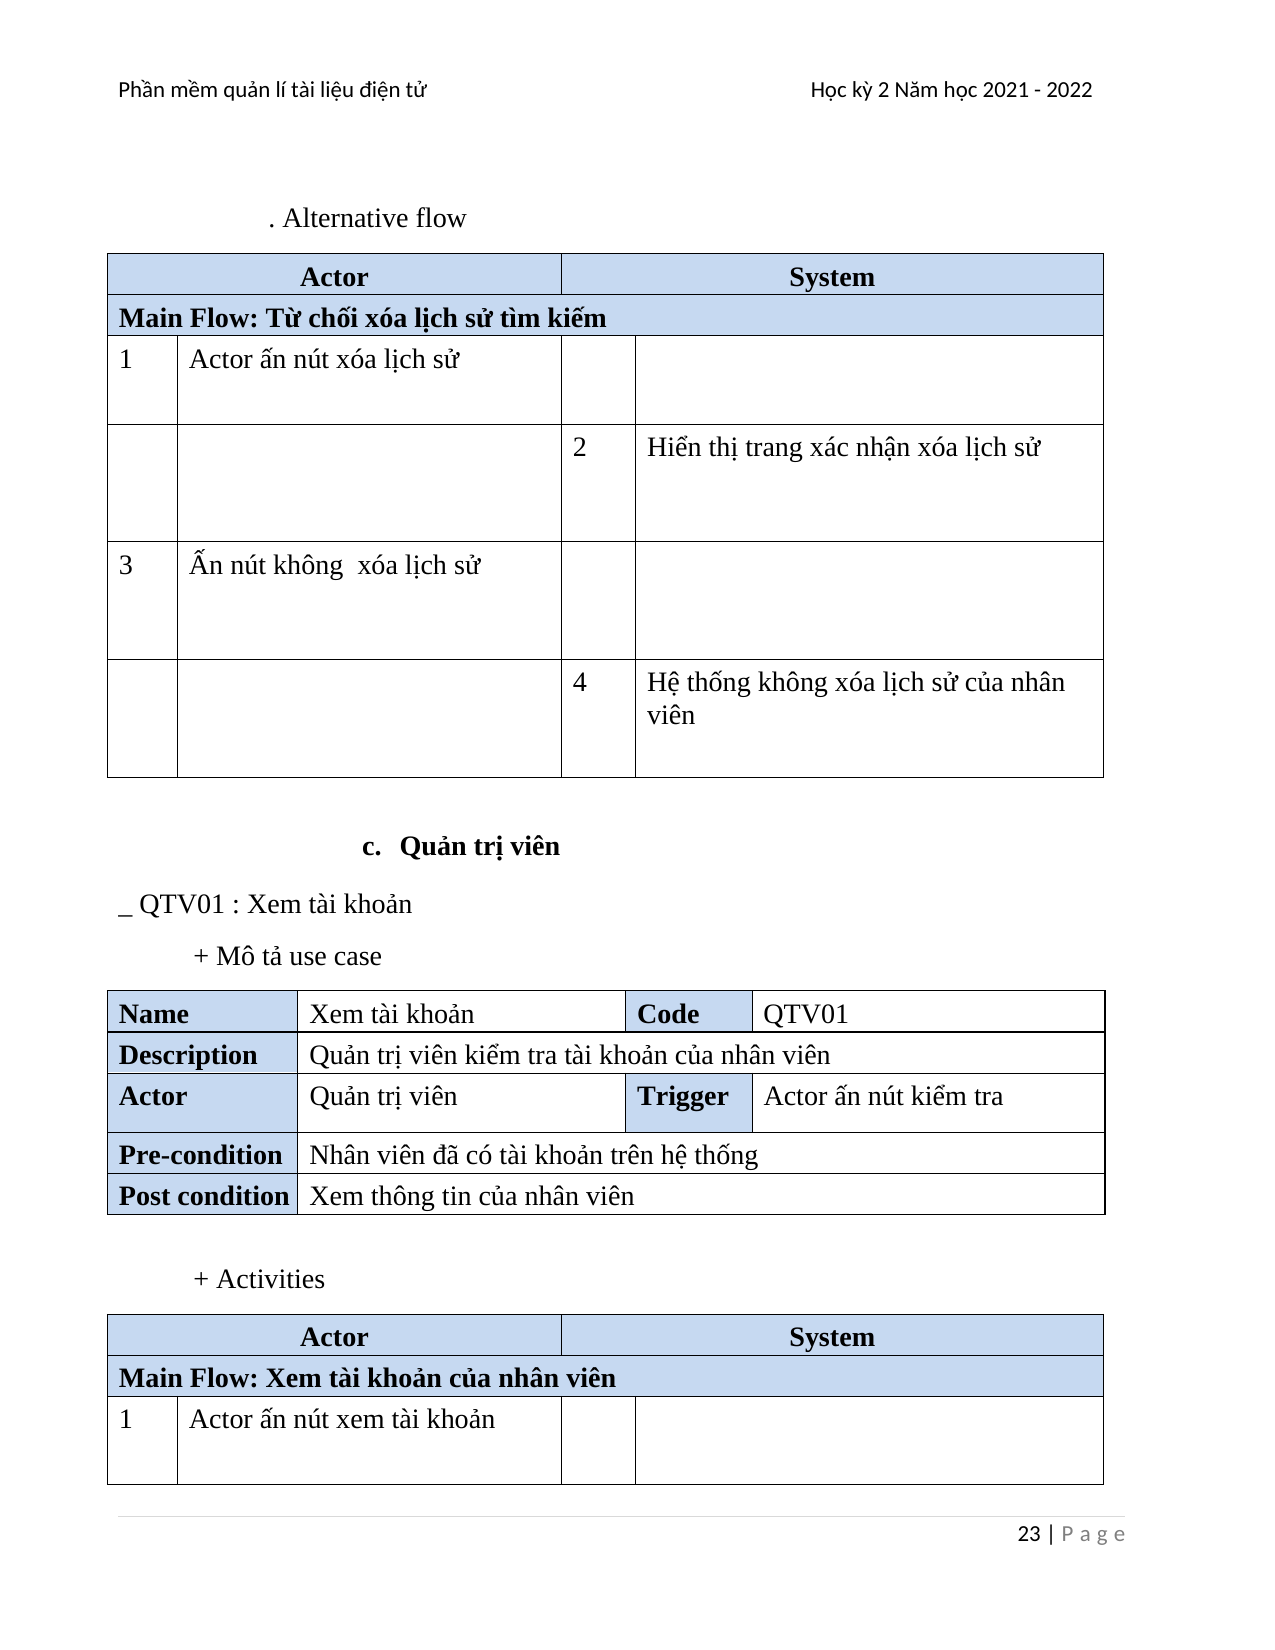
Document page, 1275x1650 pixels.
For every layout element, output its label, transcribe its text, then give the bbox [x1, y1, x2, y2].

table_header Name [108, 991, 297, 1031]
table_cell Main Flow: Xem tài khoản của nhân viên [108, 1356, 1103, 1396]
list Quản trị viên [362, 829, 1125, 862]
table_cell Ấn nút không xóa lịch sử [178, 542, 561, 659]
table_cell [562, 542, 635, 659]
table_cell [562, 1397, 635, 1484]
table_cell [178, 660, 561, 777]
table_cell Hệ thống không xóa lịch sử của nhân viên [636, 660, 1103, 777]
table_cell [636, 336, 1103, 423]
table_cell 2 [562, 425, 635, 541]
table_cell 1 [108, 336, 177, 423]
table_cell Xem thông tin của nhân viên [298, 1174, 1104, 1214]
text + Activities [118, 1262, 1125, 1294]
table_header System [562, 254, 1103, 294]
table_header Xem tài khoản [298, 991, 625, 1031]
table_cell [108, 425, 177, 541]
table_cell [178, 425, 561, 541]
table_cell Description [108, 1033, 297, 1072]
table_cell 3 [108, 542, 177, 659]
table_cell Hiển thị trang xác nhận xóa lịch sử [636, 425, 1103, 541]
table_cell Actor ấn nút kiểm tra [753, 1074, 1104, 1132]
text + Mô tả use case [118, 939, 1125, 971]
table_cell [636, 542, 1103, 659]
table_cell Pre-condition [108, 1133, 297, 1173]
table_header Actor [108, 254, 561, 294]
table_cell Quản trị viên [298, 1074, 625, 1132]
table_cell 1 [108, 1397, 177, 1484]
table_cell Quản trị viên kiểm tra tài khoản của nhân viên [298, 1033, 1104, 1072]
table_cell [636, 1397, 1103, 1484]
table_header Actor [108, 1315, 561, 1355]
table_cell Actor ấn nút xem tài khoản [178, 1397, 561, 1484]
table_cell [562, 336, 635, 423]
table_cell Trigger [626, 1074, 752, 1132]
table_cell Actor ấn nút xóa lịch sử [178, 336, 561, 423]
table_cell Nhân viên đã có tài khoản trên hệ thống [298, 1133, 1104, 1173]
table_cell 4 [562, 660, 635, 777]
table_cell Actor [108, 1074, 297, 1132]
table_cell Main Flow: Từ chối xóa lịch sử tìm kiếm [108, 295, 1103, 335]
table_header Code [626, 991, 752, 1031]
table_cell Post condition [108, 1174, 297, 1214]
table_header QTV01 [753, 991, 1104, 1031]
table_cell [108, 660, 177, 777]
text _ QTV01 : Xem tài khoản [118, 887, 1125, 920]
text . Alternative flow [118, 202, 1125, 234]
table_header System [562, 1315, 1103, 1355]
